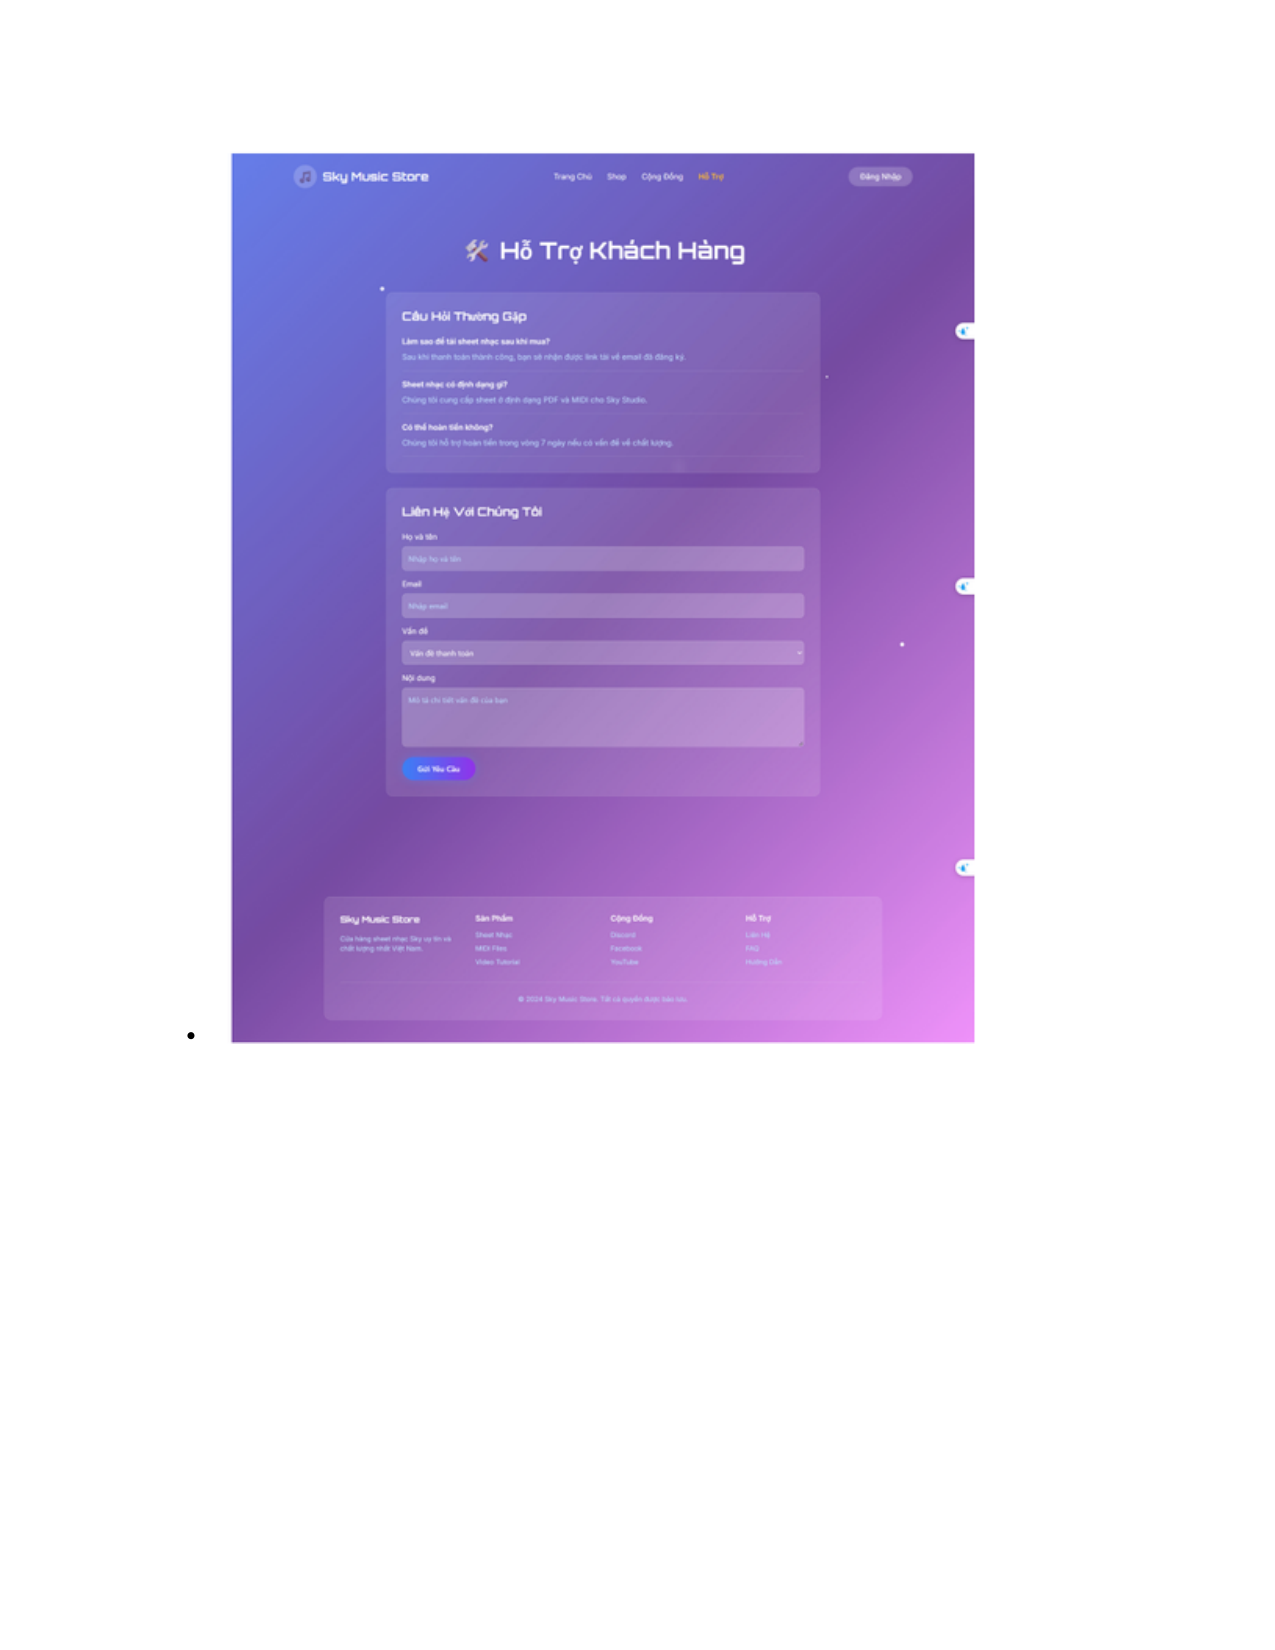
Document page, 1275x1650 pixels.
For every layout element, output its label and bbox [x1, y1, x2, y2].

picture [225, 150, 976, 1044]
